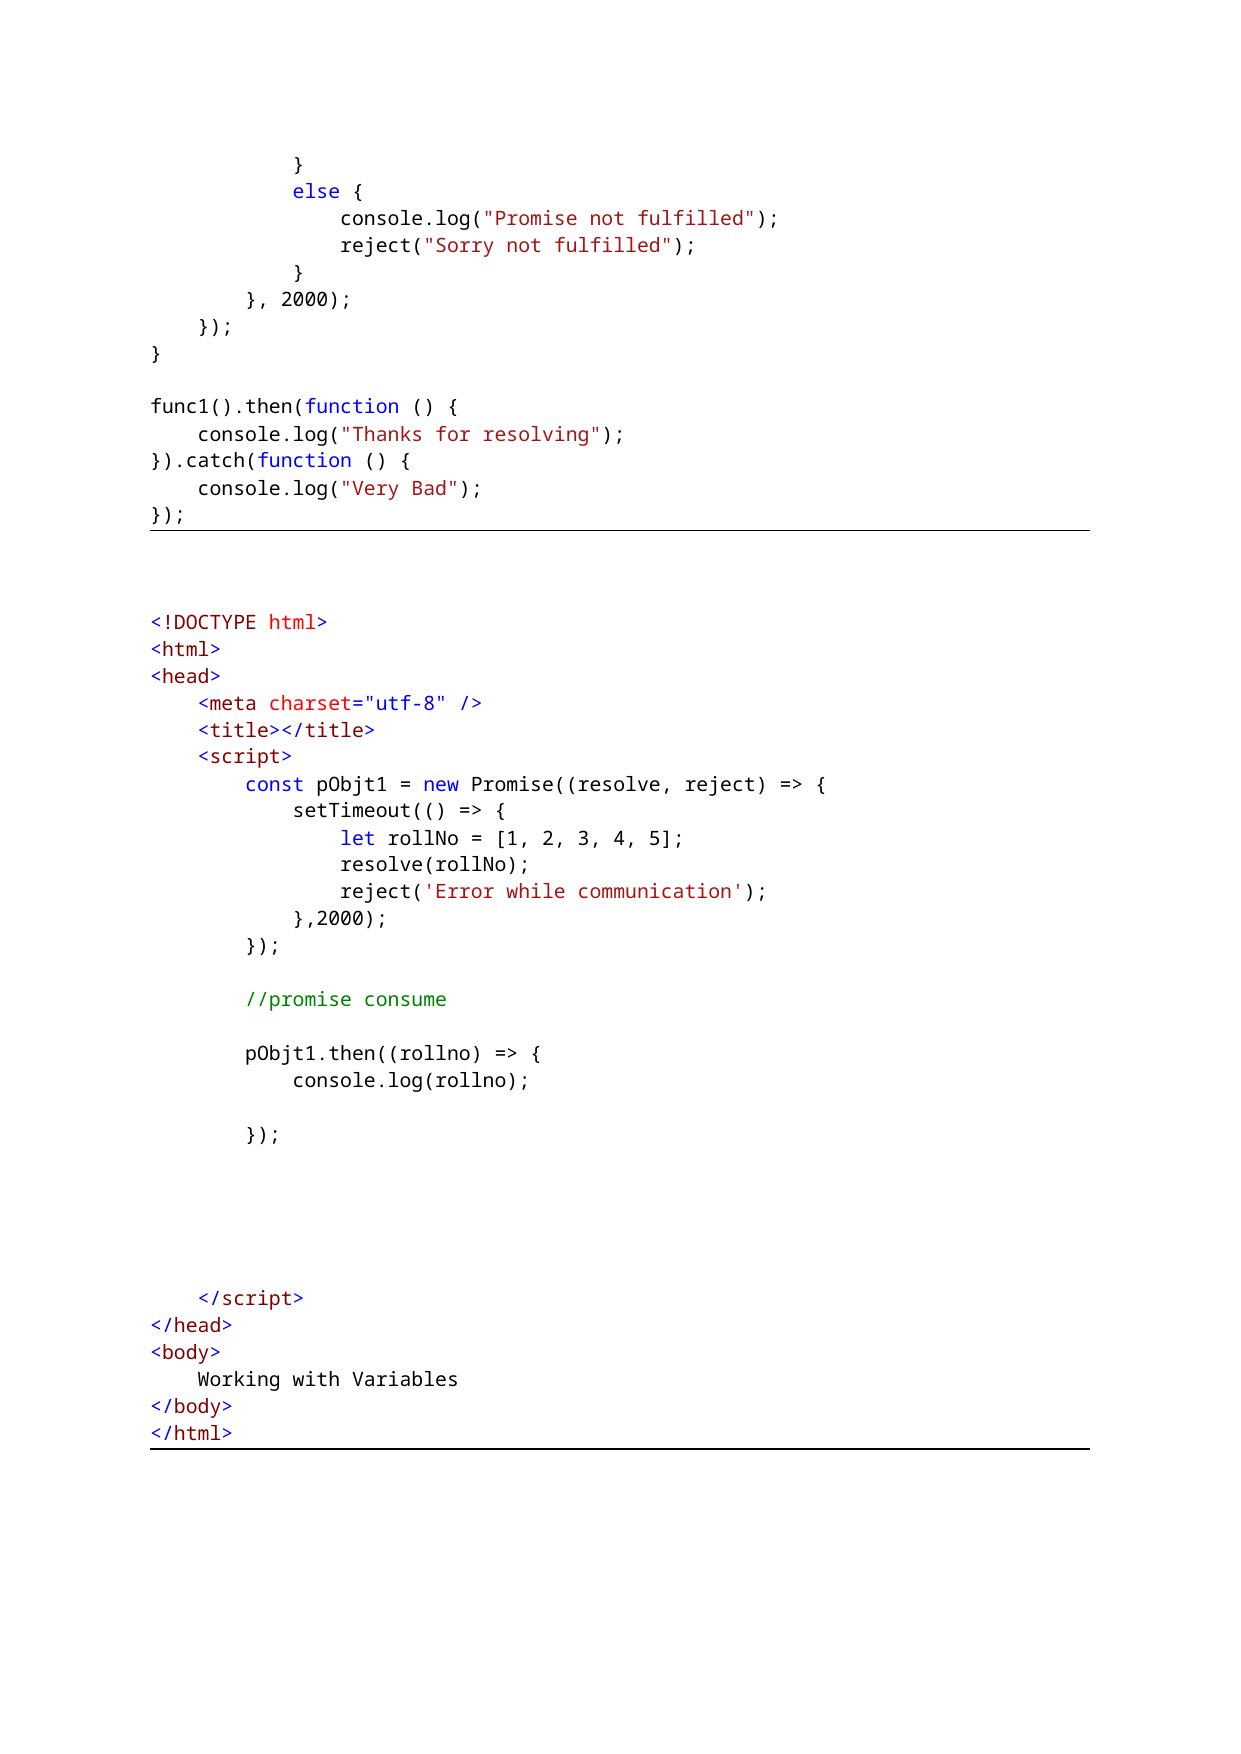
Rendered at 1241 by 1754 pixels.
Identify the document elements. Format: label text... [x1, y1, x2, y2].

text }); [150, 312, 1090, 339]
text resolve(rollNo); [150, 851, 1090, 878]
text setTimeout(() => { [150, 797, 1090, 824]
text reject('Error while communication'); [150, 878, 1090, 905]
text } [150, 339, 1090, 366]
text }); [150, 501, 1090, 530]
text Working with Variables [150, 1365, 1090, 1392]
text <html> [150, 635, 1090, 662]
text }); [150, 932, 1090, 959]
text const pObjt1 = new Promise((resolve, reject) => { [150, 770, 1090, 797]
text }); [150, 1121, 1090, 1147]
text </script> [150, 1284, 1090, 1311]
text func1().then(function () { [150, 393, 1090, 420]
text <title></title> [150, 716, 1090, 743]
text },2000); [150, 905, 1090, 932]
text </body> [150, 1392, 1090, 1419]
text } [150, 150, 1090, 177]
text reject("Sorry not fulfilled"); [150, 231, 1090, 258]
text pObjt1.then((rollno) => { [150, 1039, 1090, 1067]
text console.log("Promise not fulfilled"); [150, 204, 1090, 231]
text console.log(rollno); [150, 1067, 1090, 1093]
text }, 2000); [150, 285, 1090, 312]
text }).catch(function () { [150, 447, 1090, 474]
text <head> [150, 662, 1090, 689]
text //promise consume [150, 986, 1090, 1013]
text <body> [150, 1338, 1090, 1365]
text console.log("Very Bad"); [150, 474, 1090, 501]
text else { [150, 177, 1090, 204]
text </html> [150, 1419, 1090, 1448]
text } [150, 258, 1090, 285]
text <script> [150, 743, 1090, 770]
text let rollNo = [1, 2, 3, 4, 5]; [150, 824, 1090, 851]
text </head> [150, 1311, 1090, 1338]
text <!DOCTYPE html> [150, 608, 1090, 635]
text console.log("Thanks for resolving"); [150, 420, 1090, 447]
text <meta charset="utf-8" /> [150, 689, 1090, 716]
